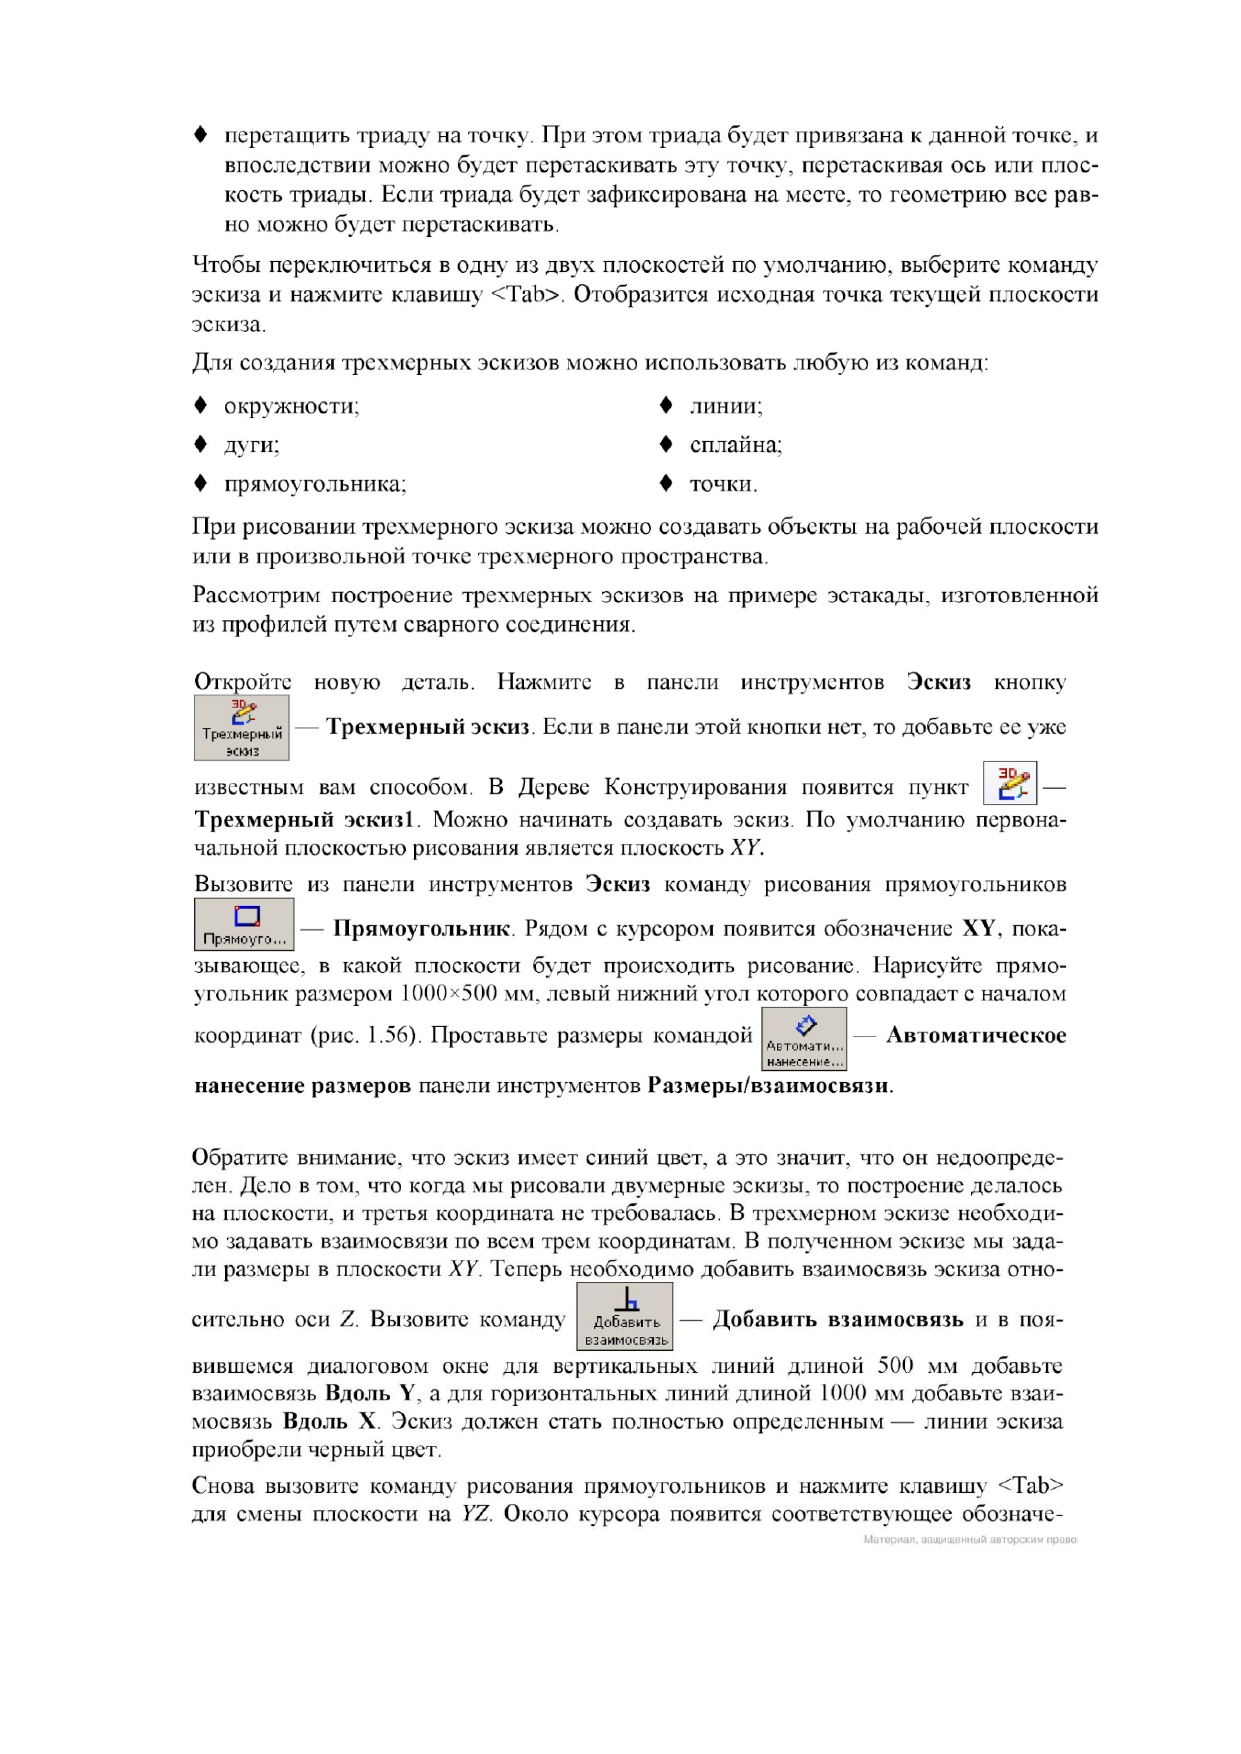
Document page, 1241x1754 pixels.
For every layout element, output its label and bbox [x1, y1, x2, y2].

picture [193, 671, 1067, 1098]
picture [191, 125, 1099, 637]
picture [190, 1141, 1078, 1548]
